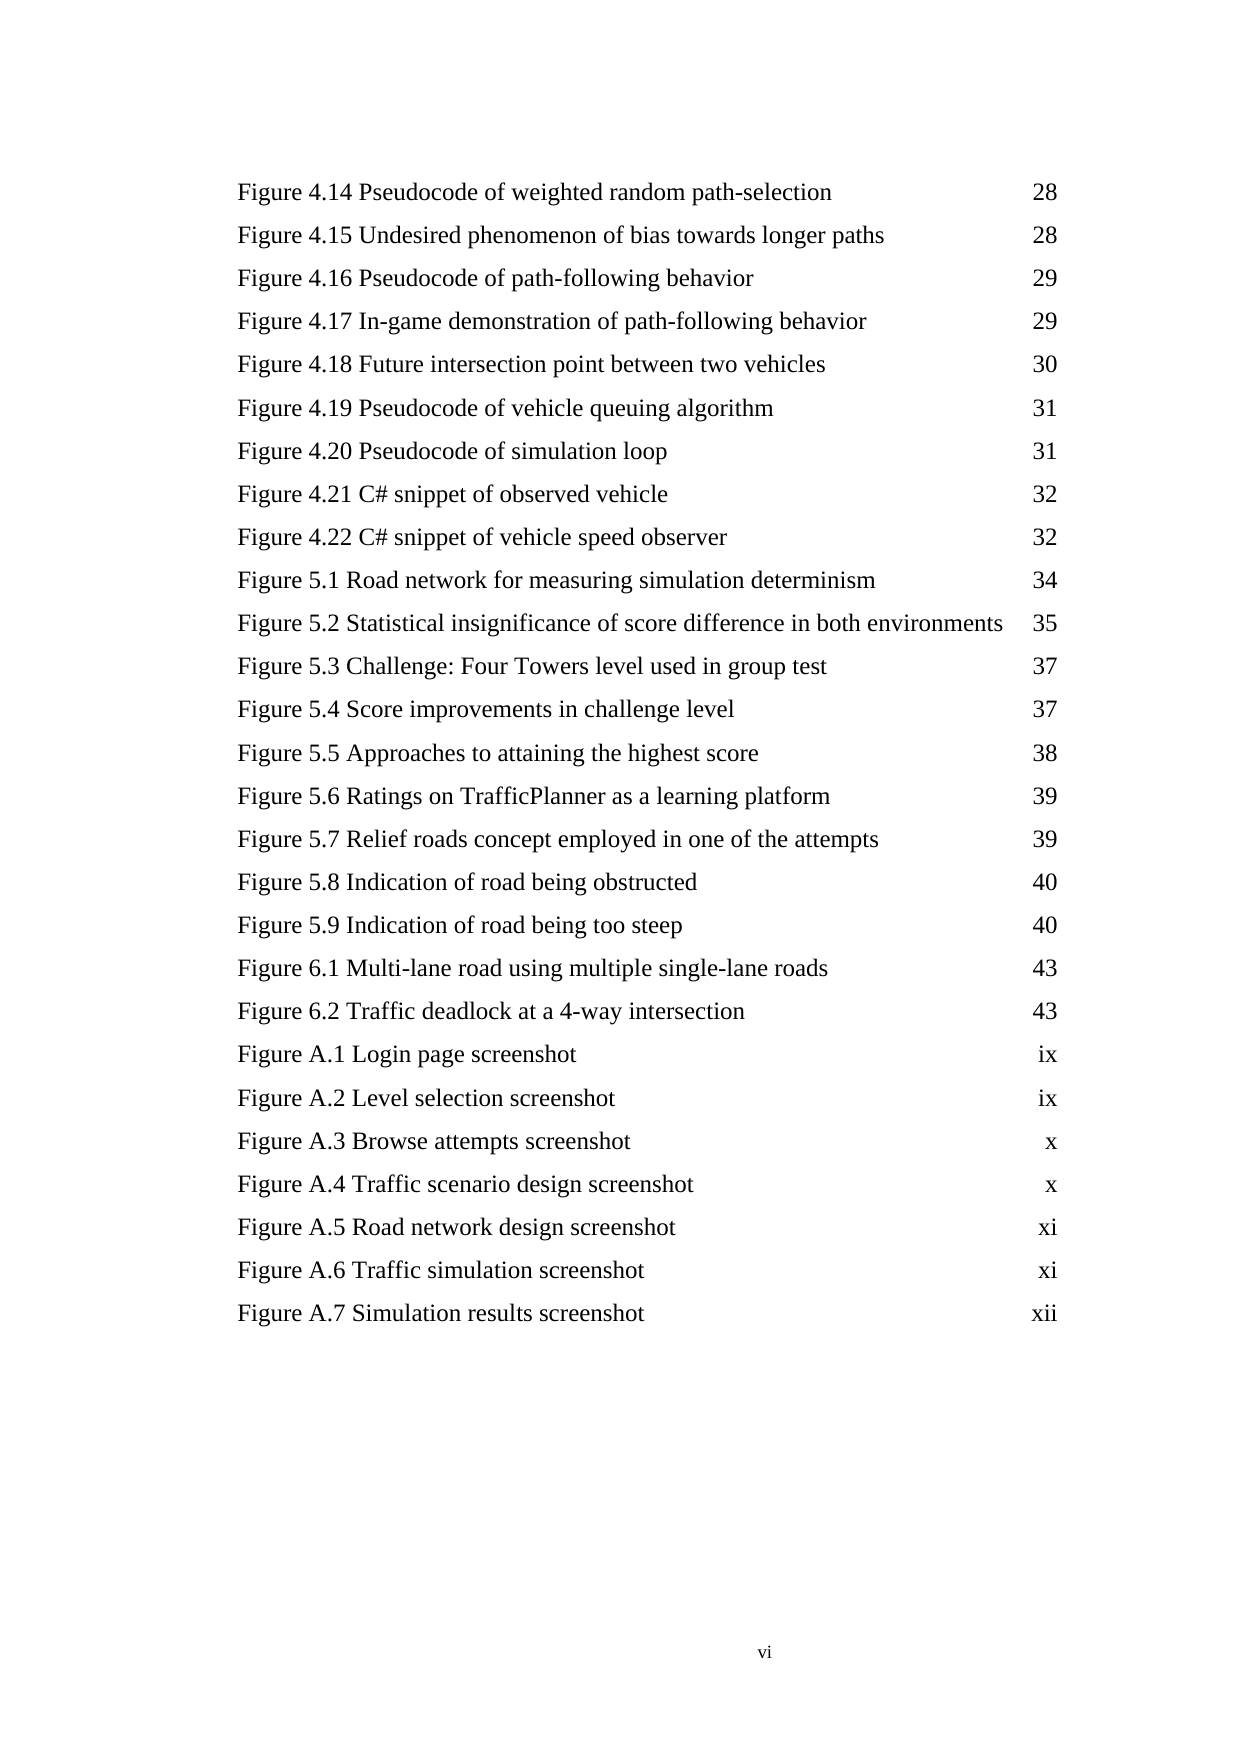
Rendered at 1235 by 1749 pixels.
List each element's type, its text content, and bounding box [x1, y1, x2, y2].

text Figure 5.2 Statistical insignificance of score difference in both environments 35 [237, 608, 1057, 637]
text Figure A.3 Browse attempts screenshot x [237, 1126, 1057, 1154]
text Figure 5.6 Ratings on TrafficPlanner as a learning platform 39 [237, 781, 1057, 809]
text Figure 6.1 Multi-lane road using multiple single-lane roads 43 [237, 953, 1057, 982]
text Figure 4.22 C# snippet of vehicle speed observer 32 [237, 522, 1057, 551]
text Figure 4.19 Pseudocode of vehicle queuing algorithm 31 [237, 393, 1057, 421]
text Figure 5.7 Relief roads concept employed in one of the attempts 39 [237, 824, 1057, 853]
text Figure 5.4 Score improvements in challenge level 37 [237, 694, 1057, 723]
text Figure A.7 Simulation results screenshot xii [237, 1298, 1057, 1327]
text Figure 4.15 Undesired phenomenon of bias towards longer paths 28 [237, 220, 1057, 249]
text Figure A.2 Level selection screenshot ix [237, 1083, 1057, 1111]
text Figure 4.18 Future intersection point between two vehicles 30 [237, 349, 1057, 378]
text Figure 5.1 Road network for measuring simulation determinism 34 [237, 565, 1057, 594]
text Figure 6.2 Traffic deadlock at a 4-way intersection 43 [237, 996, 1057, 1025]
text Figure 4.20 Pseudocode of simulation loop 31 [237, 436, 1057, 464]
text Figure 4.17 In-game demonstration of path-following behavior 29 [237, 306, 1057, 335]
text Figure 4.14 Pseudocode of weighted random path-selection 28 [237, 177, 1057, 206]
text Figure 5.3 Challenge: Four Towers level used in group test 37 [237, 651, 1057, 680]
text Figure 4.16 Pseudocode of path-following behavior 29 [237, 263, 1057, 292]
text Figure 5.9 Indication of road being too steep 40 [237, 910, 1057, 939]
text Figure A.4 Traffic scenario design screenshot x [237, 1169, 1057, 1198]
text Figure A.5 Road network design screenshot xi [237, 1212, 1057, 1241]
text Figure 5.8 Indication of road being obstructed 40 [237, 867, 1057, 896]
text Figure A.6 Traffic simulation screenshot xi [237, 1255, 1057, 1284]
text Figure 4.21 C# snippet of observed vehicle 32 [237, 479, 1057, 508]
text Figure 5.5 Approaches to attaining the highest score 38 [237, 738, 1057, 766]
text Figure A.1 Login page screenshot ix [237, 1039, 1057, 1068]
